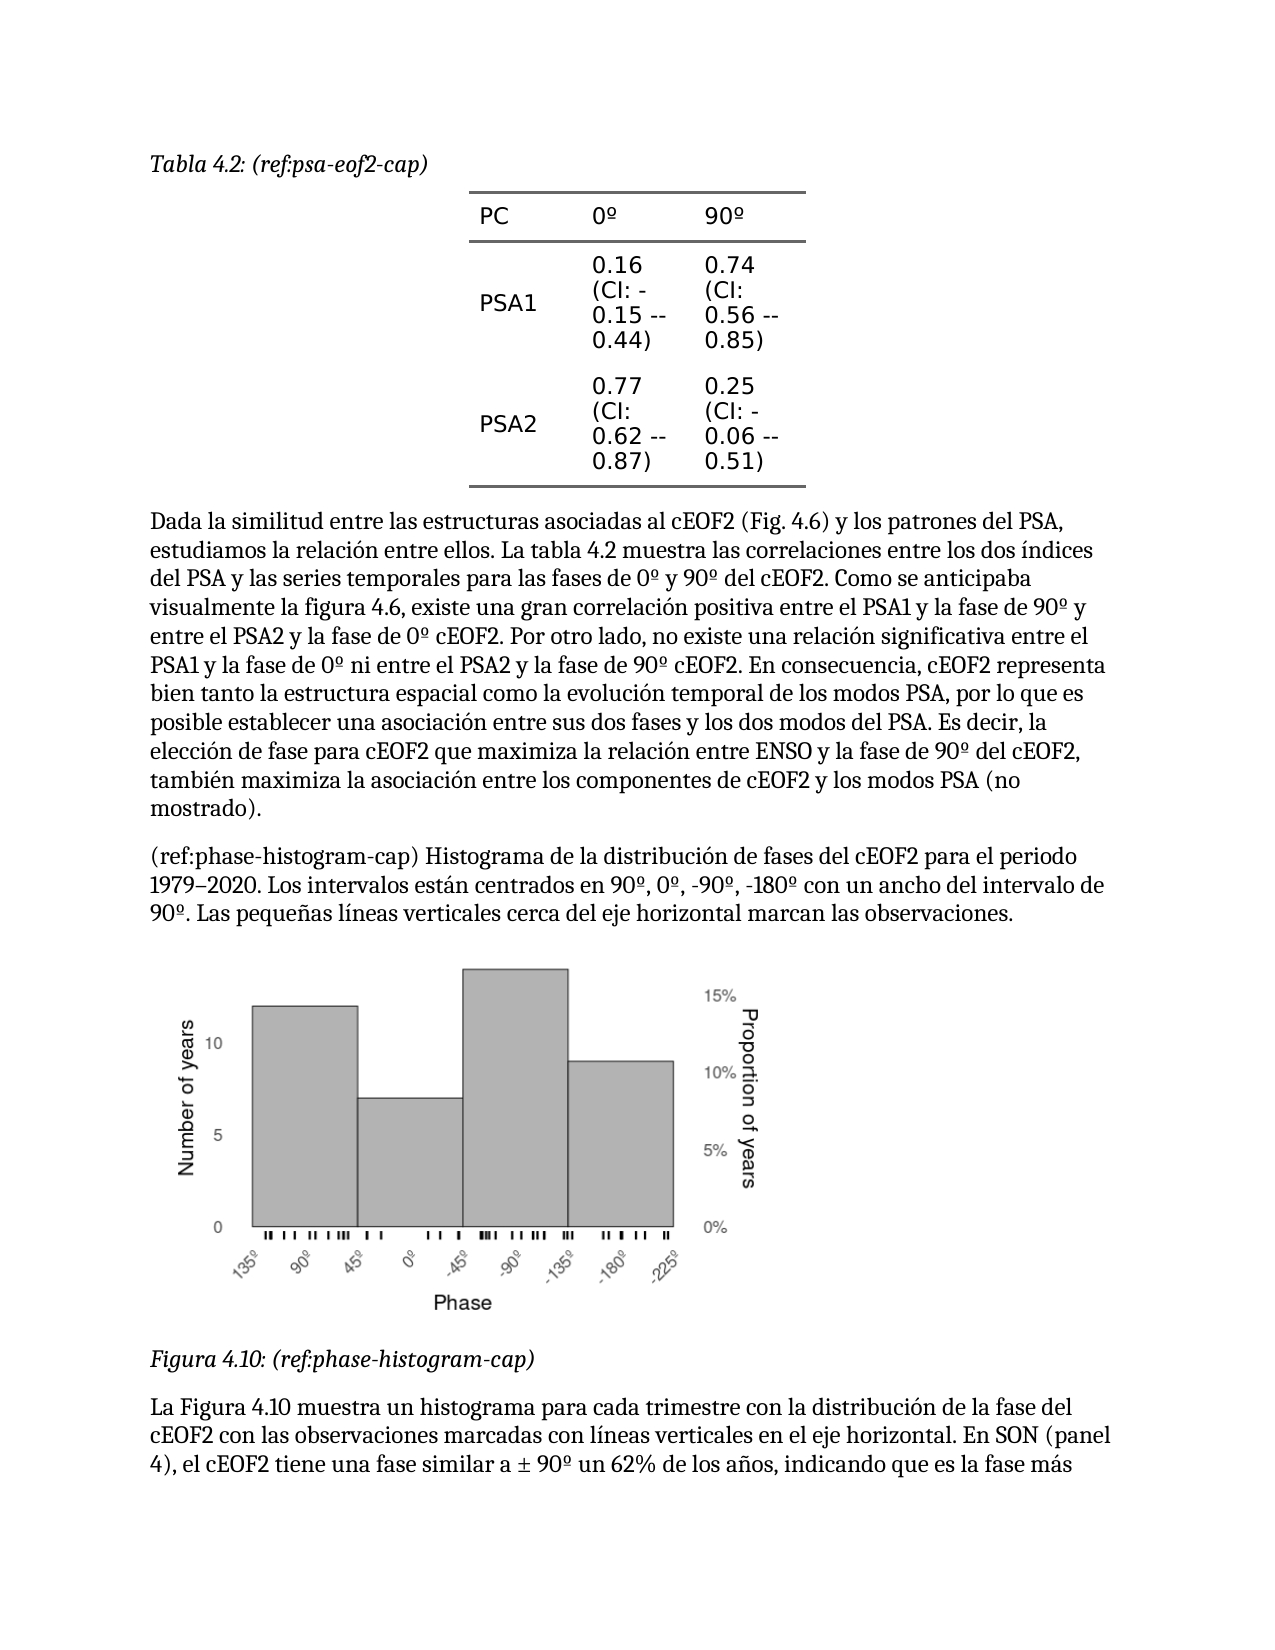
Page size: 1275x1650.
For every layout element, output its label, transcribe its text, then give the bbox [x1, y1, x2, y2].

text Tabla 4.2: (ref:psa-eof2-cap) [150, 150, 1125, 179]
picture [168, 946, 773, 1325]
text Dada la similitud entre las estructuras asociadas al cEOF2 (Fig. 4.6) y los patrones del PSA, estudiamos la relación entre ellos. La tabla 4.2 muestra las correlaciones entre los dos índices del PSA y las series temporales para las fases de 0º y 90º del cEOF2. Como se anticipaba visualmente la figura 4.6, existe una gran correlación positiva entre el PSA1 y la fase de 90º y entre el PSA2 y la fase de 0º cEOF2. Por otro lado, no existe una relación significativa entre el PSA1 y la fase de 0º ni entre el PSA2 y la fase de 90º cEOF2. En consecuencia, cEOF2 representa bien tanto la estructura espacial como la evolución temporal de los modos PSA, por lo que es posible establecer una asociación entre sus dos fases y los dos modos del PSA. Es decir, la elección de fase para cEOF2 que maximiza la relación entre ENSO y la fase de 90º del cEOF2, también maximiza la asociación entre los componentes de cEOF2 y los modos PSA (no mostrado). [150, 507, 1125, 823]
table_header 90º [694, 194, 806, 240]
table_cell 0.25 (CI: -0.06 -- 0.51) [694, 364, 806, 485]
text (ref:phase-histogram-cap) Histograma de la distribución de fases del cEOF2 para el periodo 1979–2020. Los intervalos están centrados en 90º, 0º, -90º, -180º con un ancho del intervalo de 90º. Las pequeñas líneas verticales cerca del eje horizontal marcan las observaciones. [150, 842, 1125, 928]
table_cell PSA2 [469, 364, 581, 485]
table_cell 0.74 (CI: 0.56 -- 0.85) [694, 243, 806, 364]
text Figura 4.10: (ref:phase-histogram-cap) [150, 1345, 1125, 1374]
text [150, 1393, 1125, 1479]
table_cell 0.77 (CI: 0.62 -- 0.87) [581, 364, 694, 485]
table_cell PSA1 [469, 243, 581, 364]
table_cell 0.16 (CI: -0.15 -- 0.44) [581, 243, 694, 364]
table_header PC [469, 194, 581, 240]
table_header 0º [581, 194, 694, 240]
